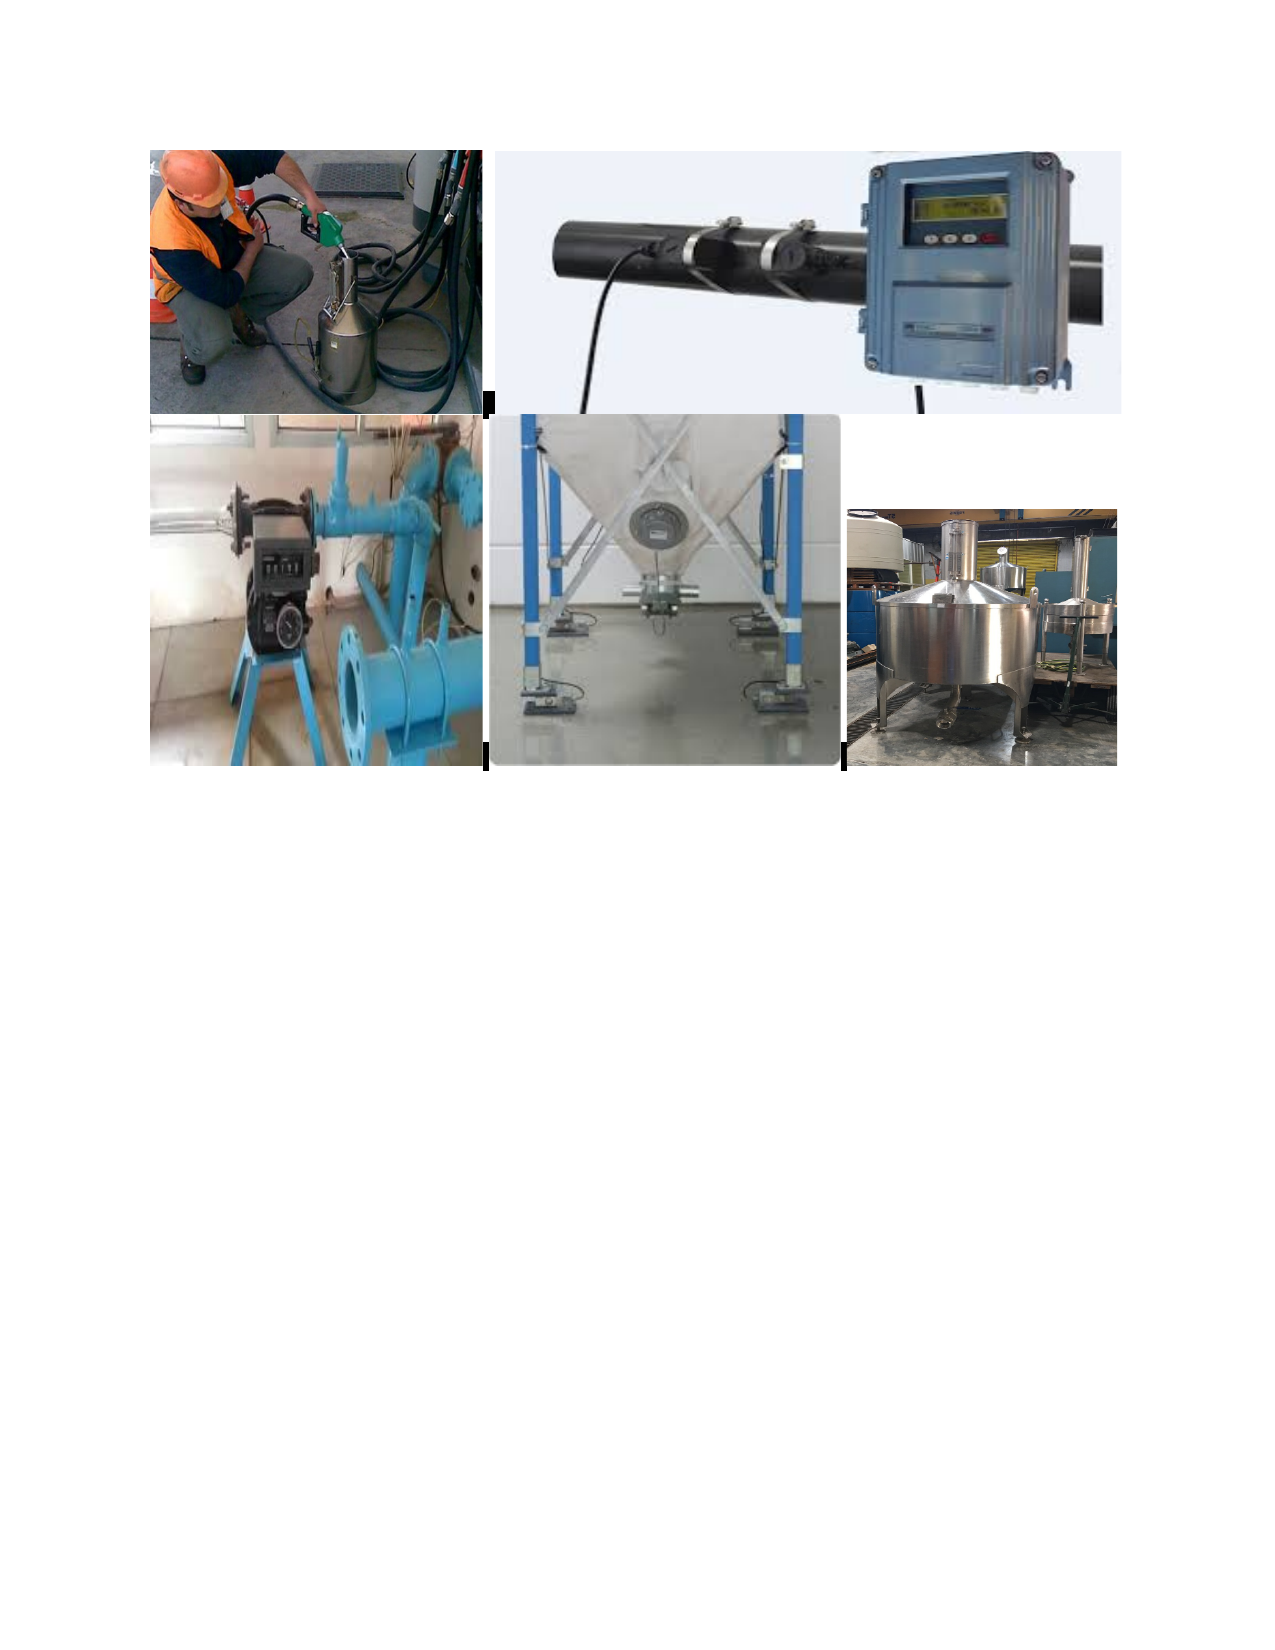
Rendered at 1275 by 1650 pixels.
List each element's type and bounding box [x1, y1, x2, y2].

picture [846, 509, 1118, 766]
picture [150, 415, 483, 766]
picture [489, 151, 1122, 766]
picture [150, 150, 483, 414]
